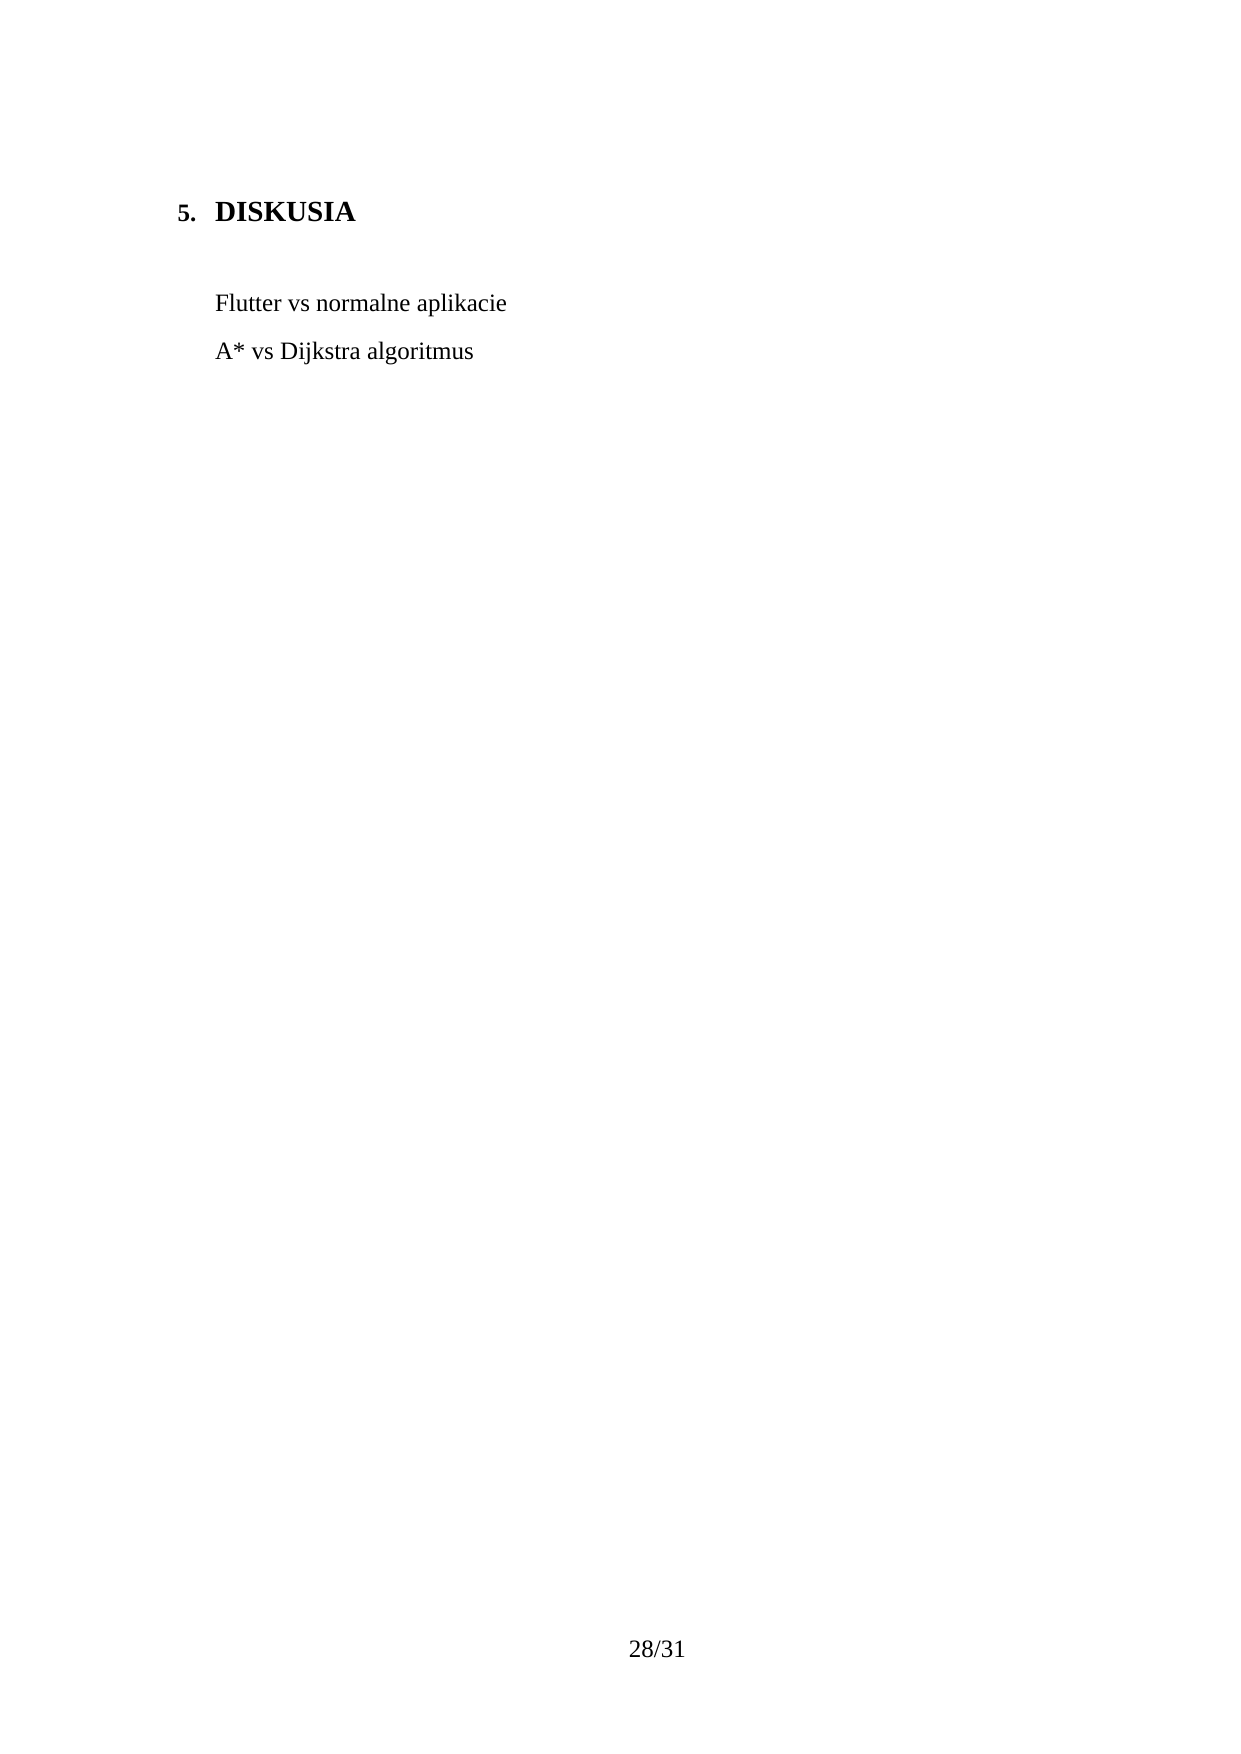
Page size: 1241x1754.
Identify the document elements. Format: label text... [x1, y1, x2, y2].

subtitle DISKUSIA [177, 194, 1092, 227]
text Flutter vs normalne aplikacie [215, 288, 1092, 317]
text A* vs Dijkstra algoritmus [215, 336, 1092, 364]
